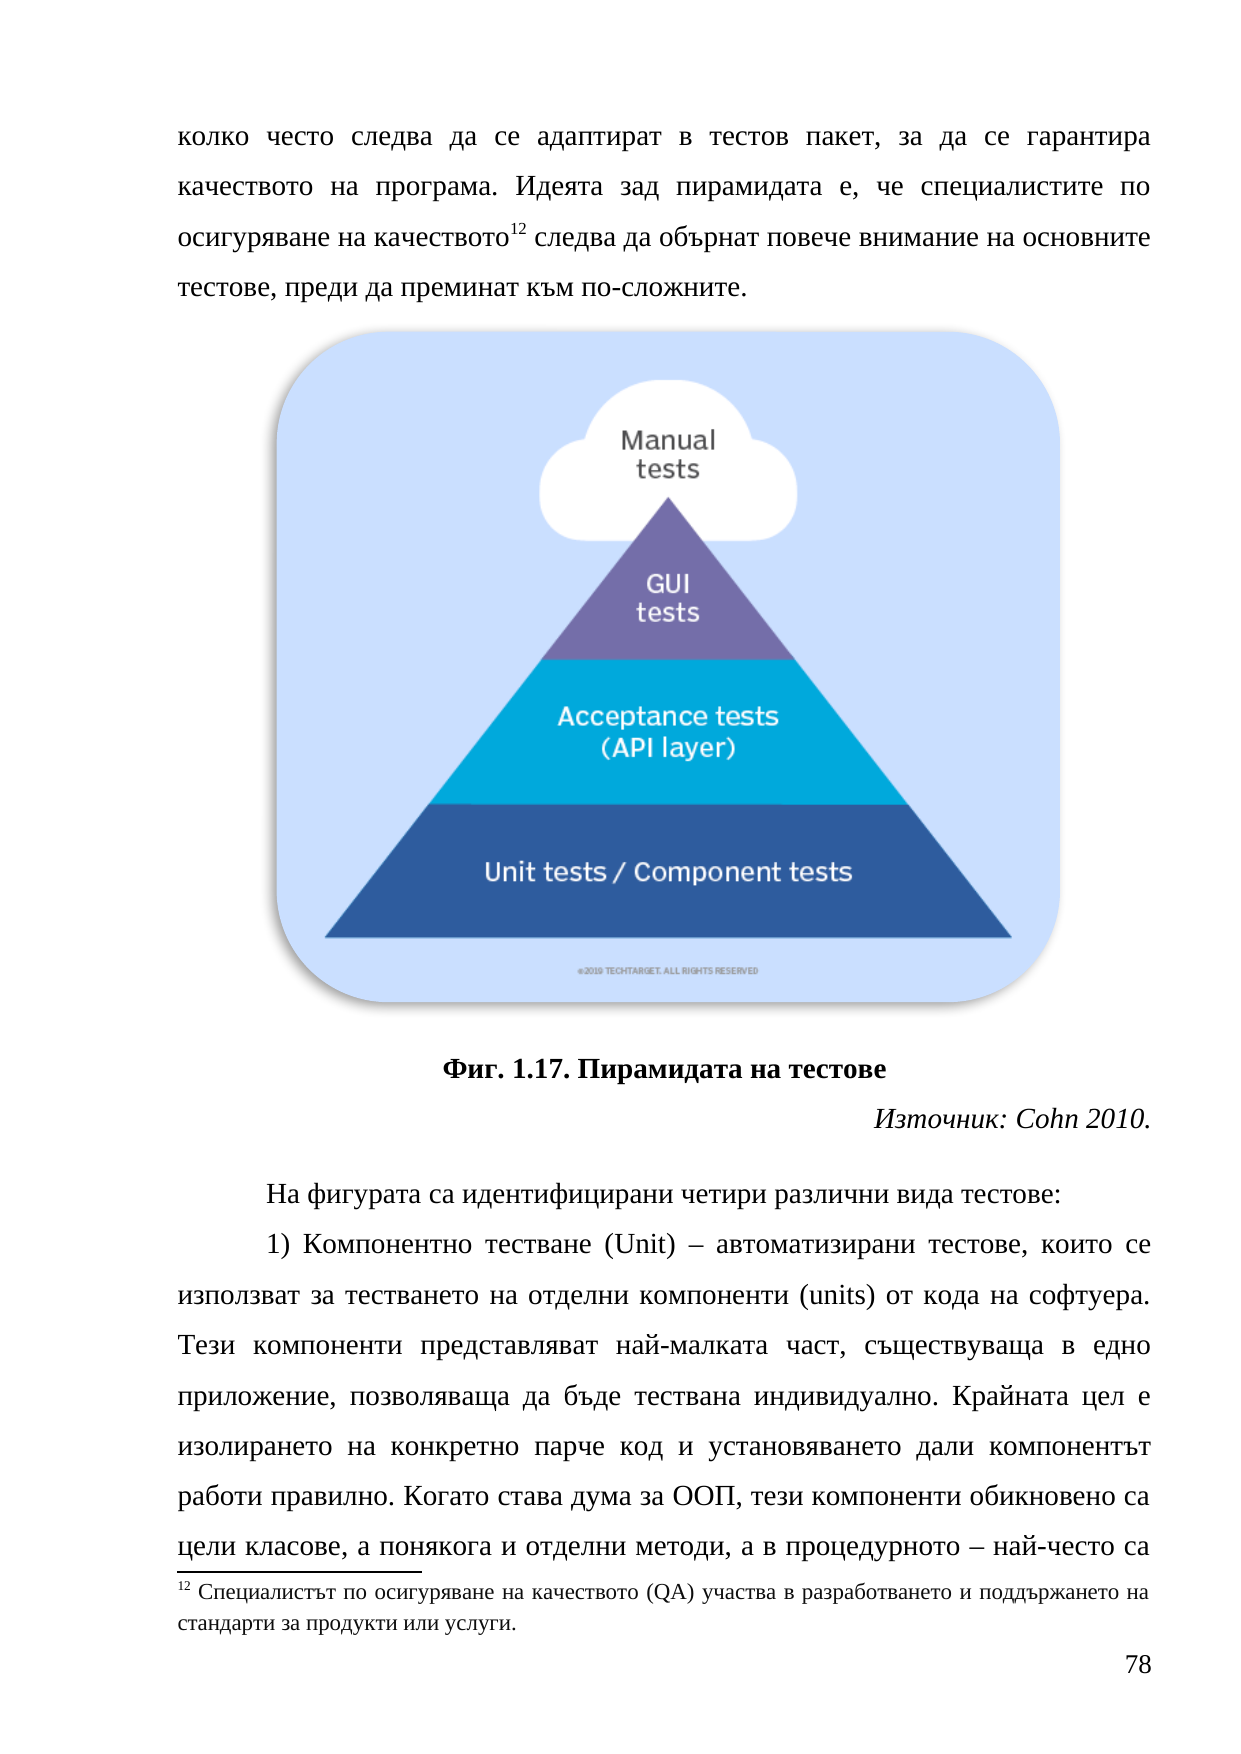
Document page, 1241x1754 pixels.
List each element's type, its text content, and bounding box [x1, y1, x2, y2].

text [177, 1227, 1152, 1562]
picture [276, 331, 1061, 1003]
text На фигурата са идентифицирани четири различни вида тестове: [177, 1176, 1152, 1210]
title Източник: Cohn 2010. [177, 1101, 1152, 1134]
title Фиг. 1.17. Пирамидата на тестове [177, 1051, 1152, 1084]
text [177, 118, 1152, 303]
